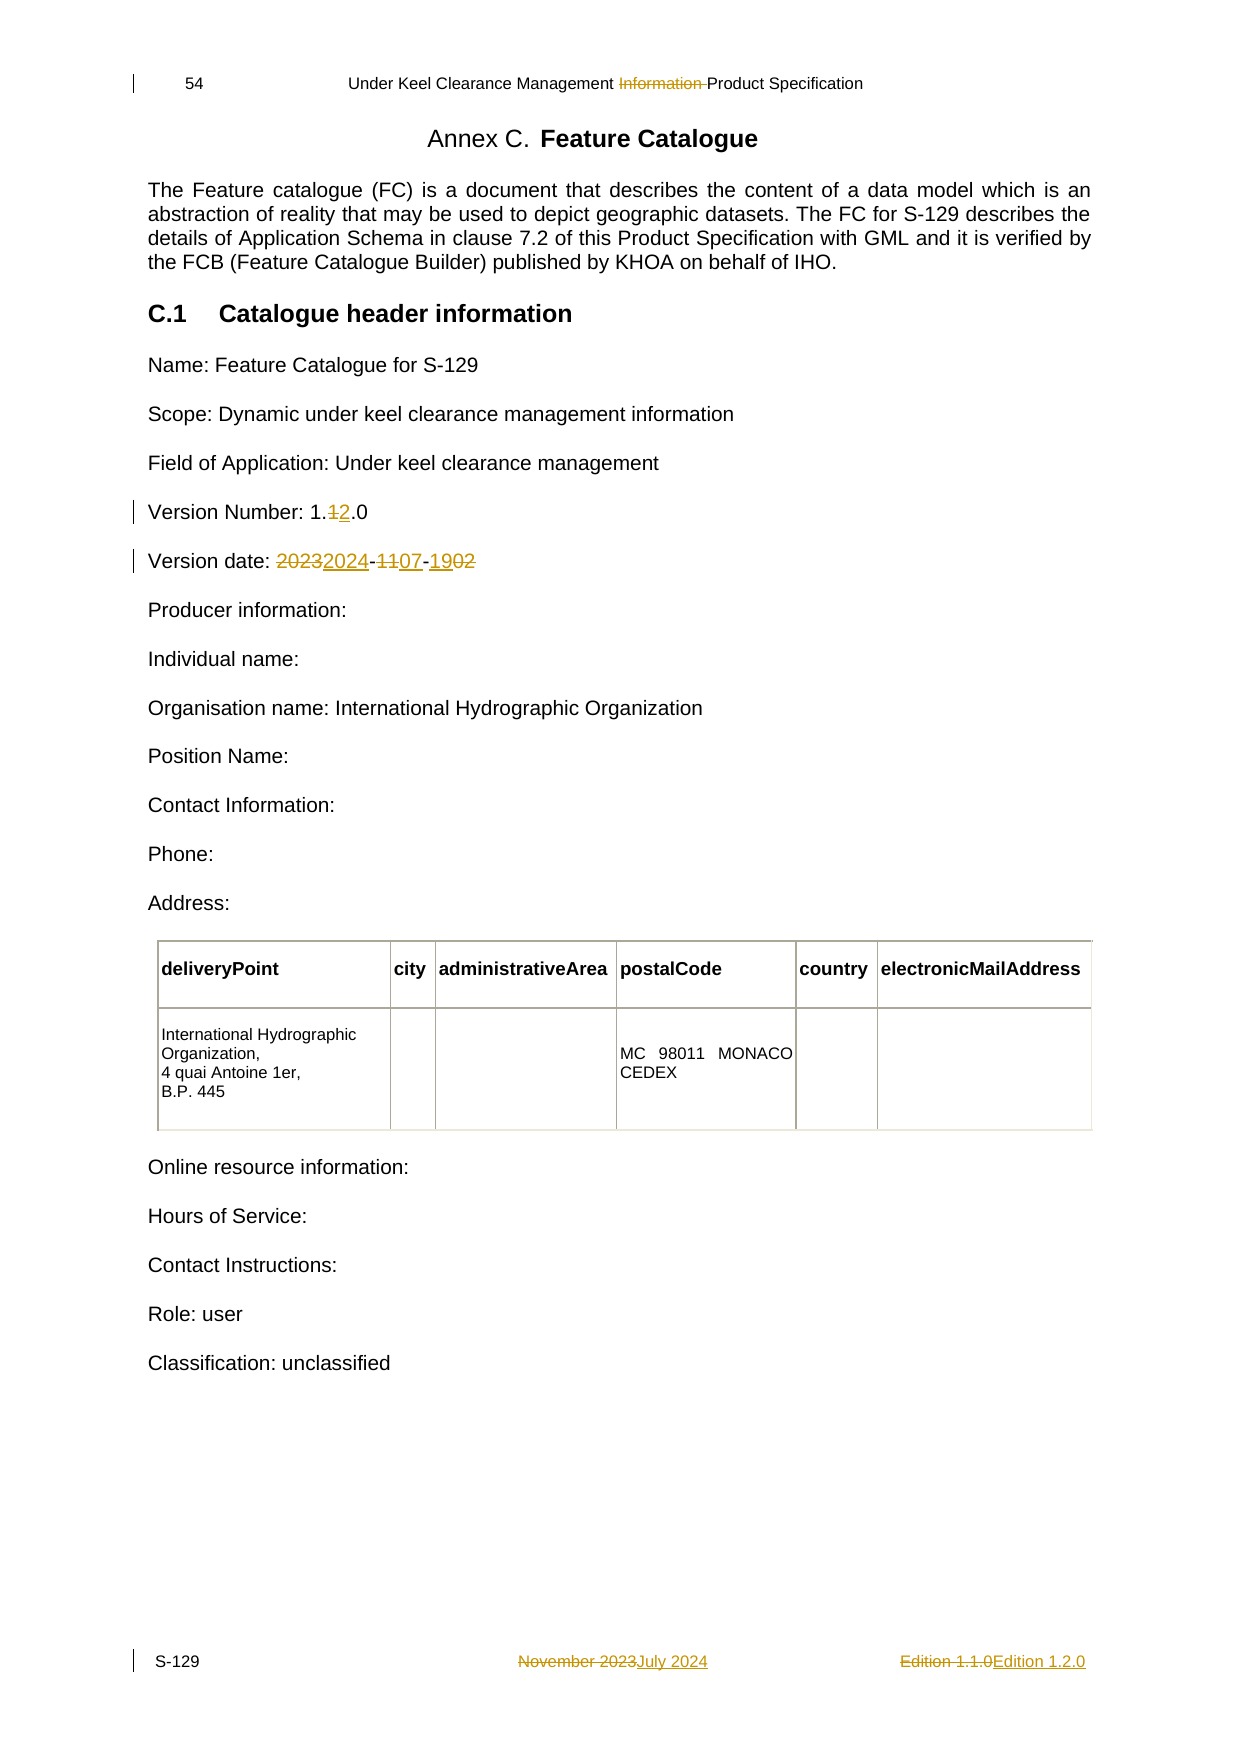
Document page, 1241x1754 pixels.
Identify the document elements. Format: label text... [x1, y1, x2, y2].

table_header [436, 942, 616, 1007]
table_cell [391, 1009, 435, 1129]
text Version date: -- [148, 548, 1092, 572]
text Producer information: [148, 597, 1092, 621]
text Role: user [148, 1301, 1092, 1325]
text The Feature catalogue (FC) is a document that describes the content of a data model which is an abstraction of reality that may be used to depict geographic datasets. The FC for S-129 describes the details of Application Schema in clause 7.2 of this Product Specification with GML and it is verified by the FCB (Feature Catalogue Builder) published by KHOA on behalf of IHO. [148, 178, 1092, 274]
text Scope: Dynamic under keel clearance management information [148, 402, 1092, 426]
text Classification: unclassified [148, 1350, 1092, 1374]
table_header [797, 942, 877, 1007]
text Phone: [148, 842, 1092, 866]
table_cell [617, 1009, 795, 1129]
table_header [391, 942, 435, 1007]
text Individual name: [148, 646, 1092, 670]
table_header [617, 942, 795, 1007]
text Contact Information: [148, 793, 1092, 817]
text Hours of Service: [148, 1203, 1092, 1227]
text Feature Catalogue [148, 124, 1092, 153]
text Field of Application: Under keel clearance management [148, 451, 1092, 474]
text Version Number: 1..0 [148, 499, 1092, 523]
text Name: Feature Catalogue for S-129 [148, 353, 1092, 377]
text Organisation name: International Hydrographic Organization [148, 695, 1092, 719]
text Address: [148, 891, 1092, 915]
text Position Name: [148, 744, 1092, 768]
text Catalogue header information [148, 299, 1092, 328]
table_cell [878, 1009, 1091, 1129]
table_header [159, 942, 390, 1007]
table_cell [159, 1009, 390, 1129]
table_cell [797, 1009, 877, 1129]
text Online resource information: [148, 1131, 1092, 1178]
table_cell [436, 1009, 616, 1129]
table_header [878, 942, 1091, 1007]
text Contact Instructions: [148, 1252, 1092, 1276]
